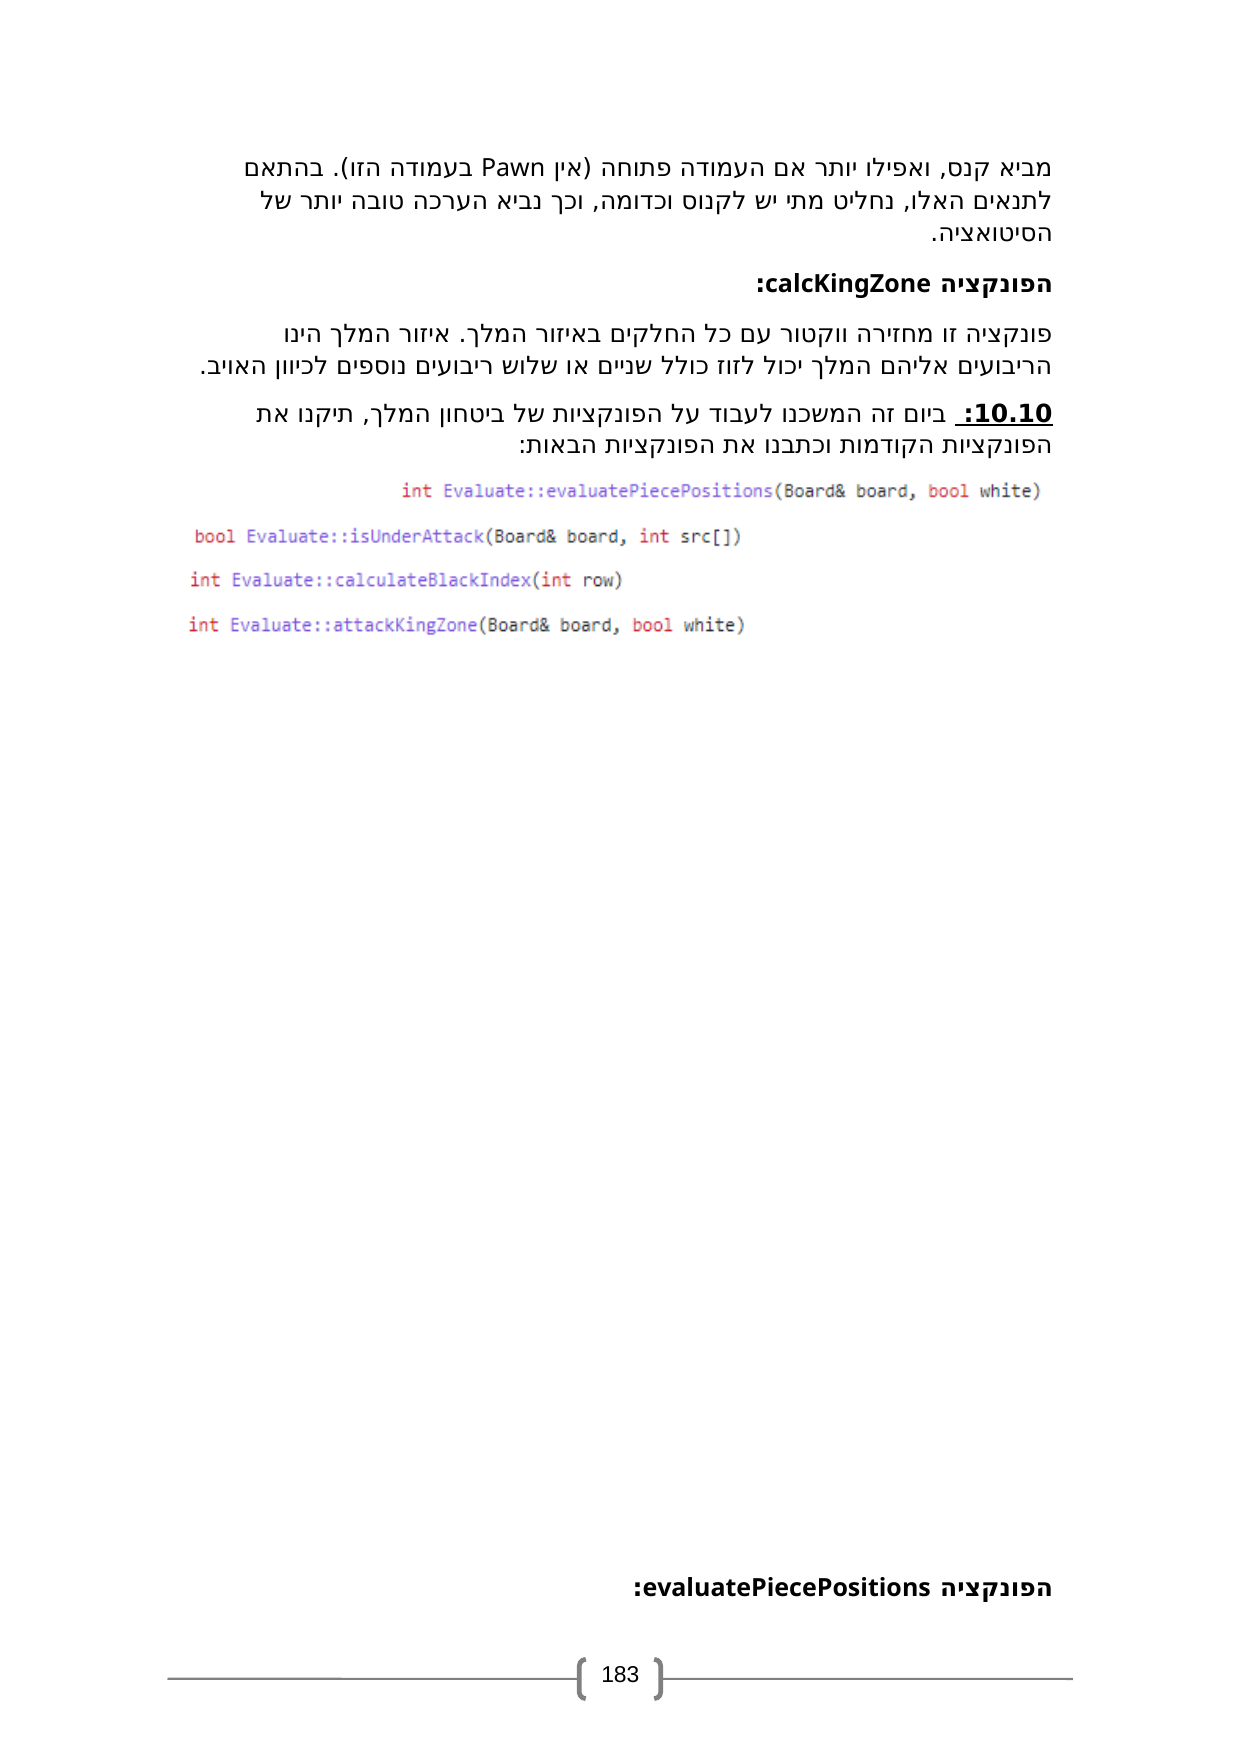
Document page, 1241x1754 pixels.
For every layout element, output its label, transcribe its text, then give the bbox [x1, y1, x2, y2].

text הפונקציה evaluatePiecePositions: [187, 1569, 1053, 1604]
text הפונקציה calcKingZone: [187, 266, 1053, 300]
picture [187, 525, 754, 551]
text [187, 150, 1053, 247]
picture [187, 616, 758, 640]
text 10.10: ביום זה המשכנו לעבוד על הפונקציות של ביטחון המלך, תיקנו את הפונקציות הקודמות וכתבנו את הפונקציות הבאות: [187, 399, 1053, 459]
text פונקציה זו מחזירה ווקטור עם כל החלקים באיזור המלך. איזור המלך הינו הריבועים אליהם המלך יכול לזוז כולל שניים או שלוש ריבועים נוספים לכיוון האויב. [187, 319, 1053, 380]
picture [397, 478, 1053, 507]
picture [187, 570, 630, 595]
